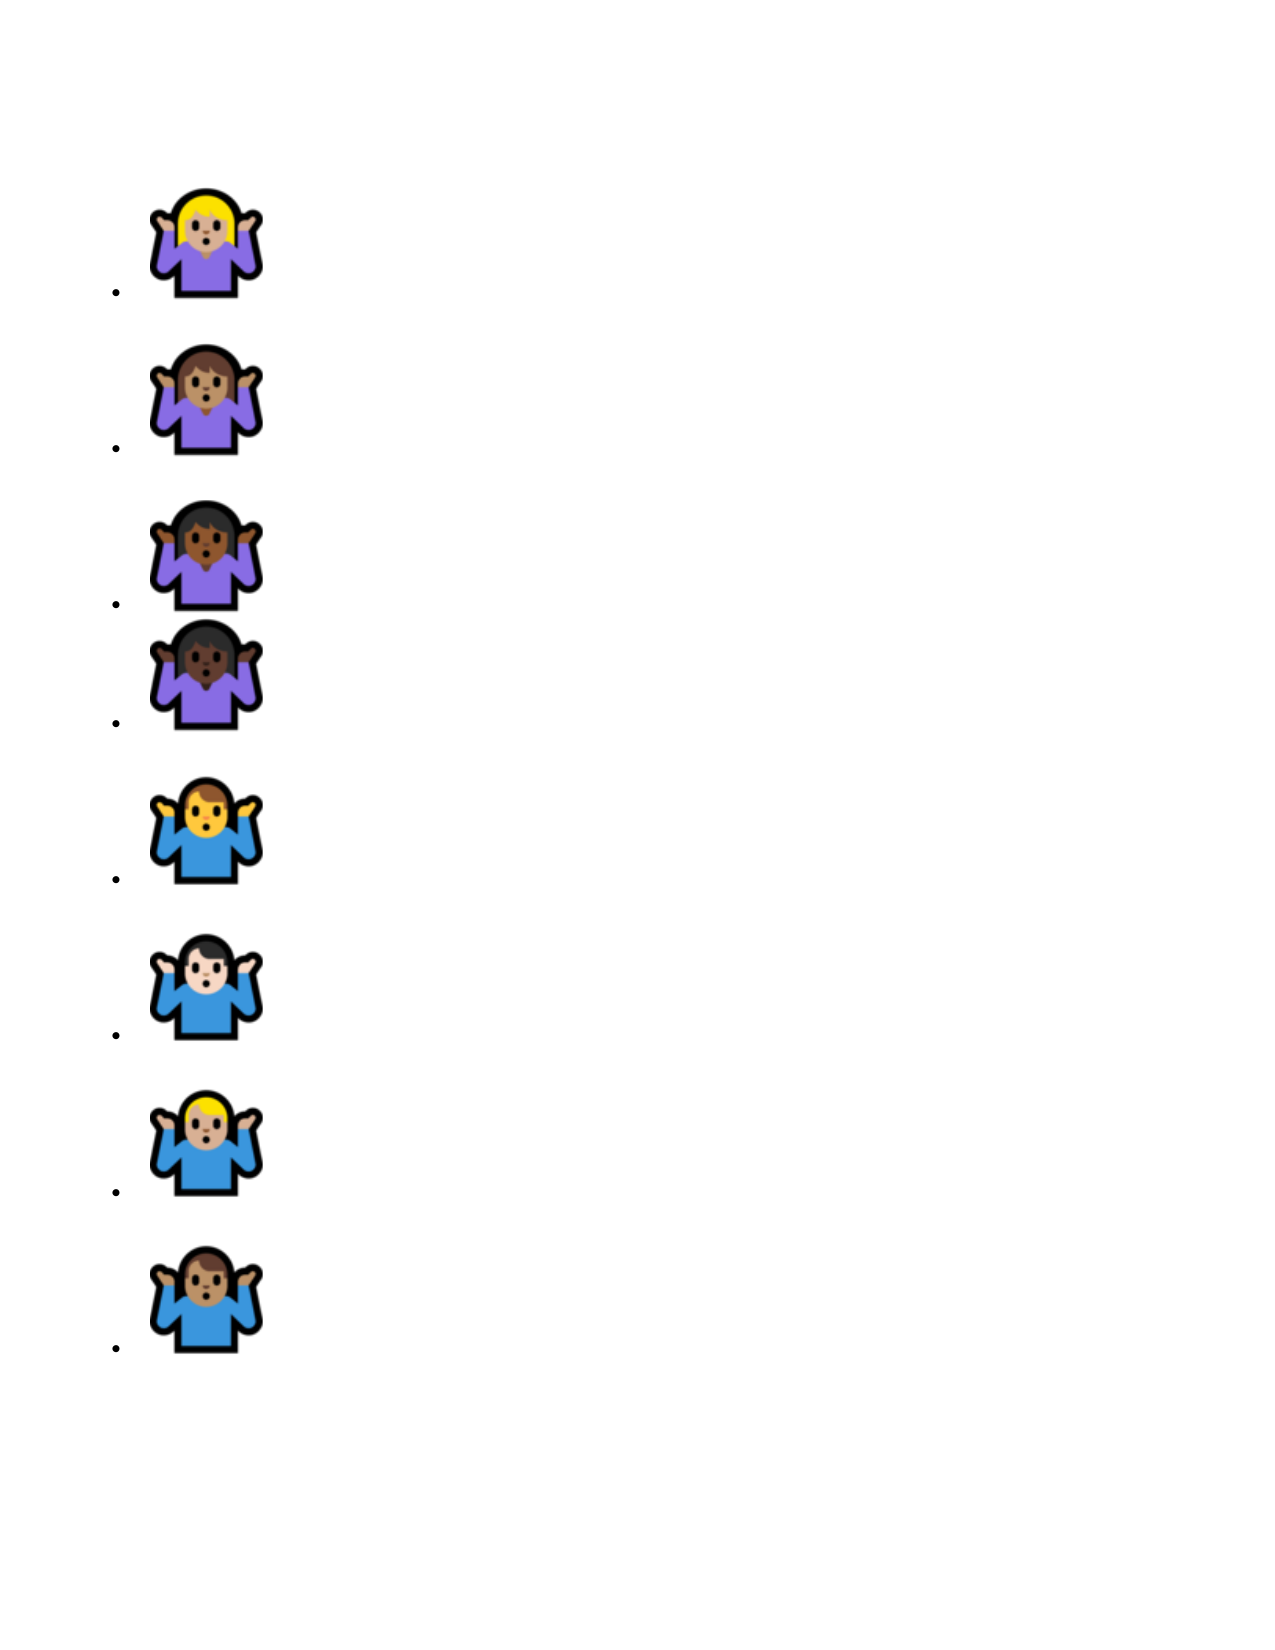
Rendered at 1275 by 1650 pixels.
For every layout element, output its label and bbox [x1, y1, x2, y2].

picture [150, 775, 263, 888]
picture [150, 187, 263, 300]
picture [150, 500, 263, 613]
picture [150, 931, 263, 1044]
picture [150, 343, 263, 457]
picture [150, 618, 263, 732]
picture [150, 1243, 263, 1357]
picture [150, 1087, 263, 1200]
